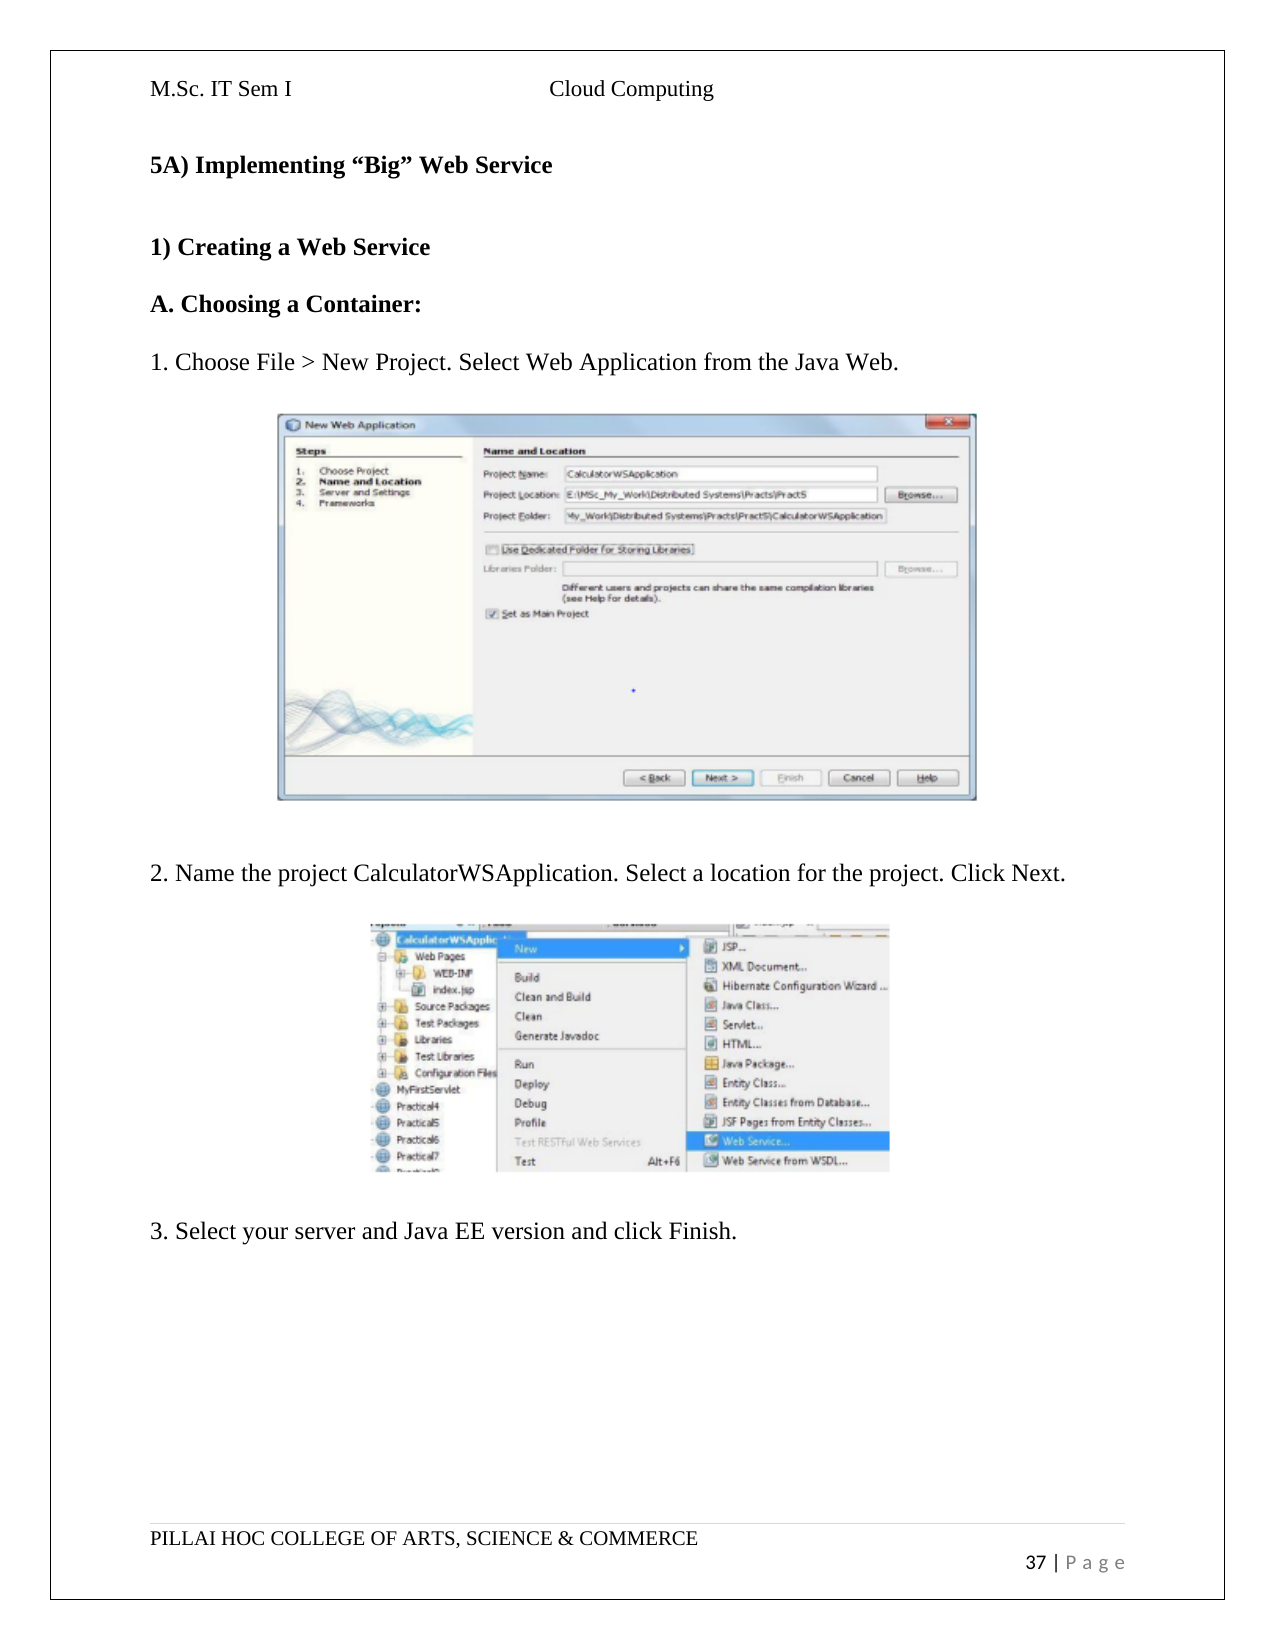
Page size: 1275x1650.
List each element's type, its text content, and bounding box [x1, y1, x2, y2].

text 5A) Implementing “Big” Web Service [150, 150, 1125, 179]
text 1) Creating a Web Service [150, 232, 1125, 261]
text 2. Name the project CalculatorWSApplication. Select a location for the project. Click Next. [150, 858, 1125, 887]
text 1. Choose File > New Project. Select Web Application from the Java Web. [150, 347, 1125, 376]
picture [262, 401, 1013, 837]
picture [361, 915, 914, 1188]
text 3. Select your server and Java EE version and click Finish. [150, 1216, 1125, 1245]
text A. Choosing a Container: [150, 289, 1125, 318]
